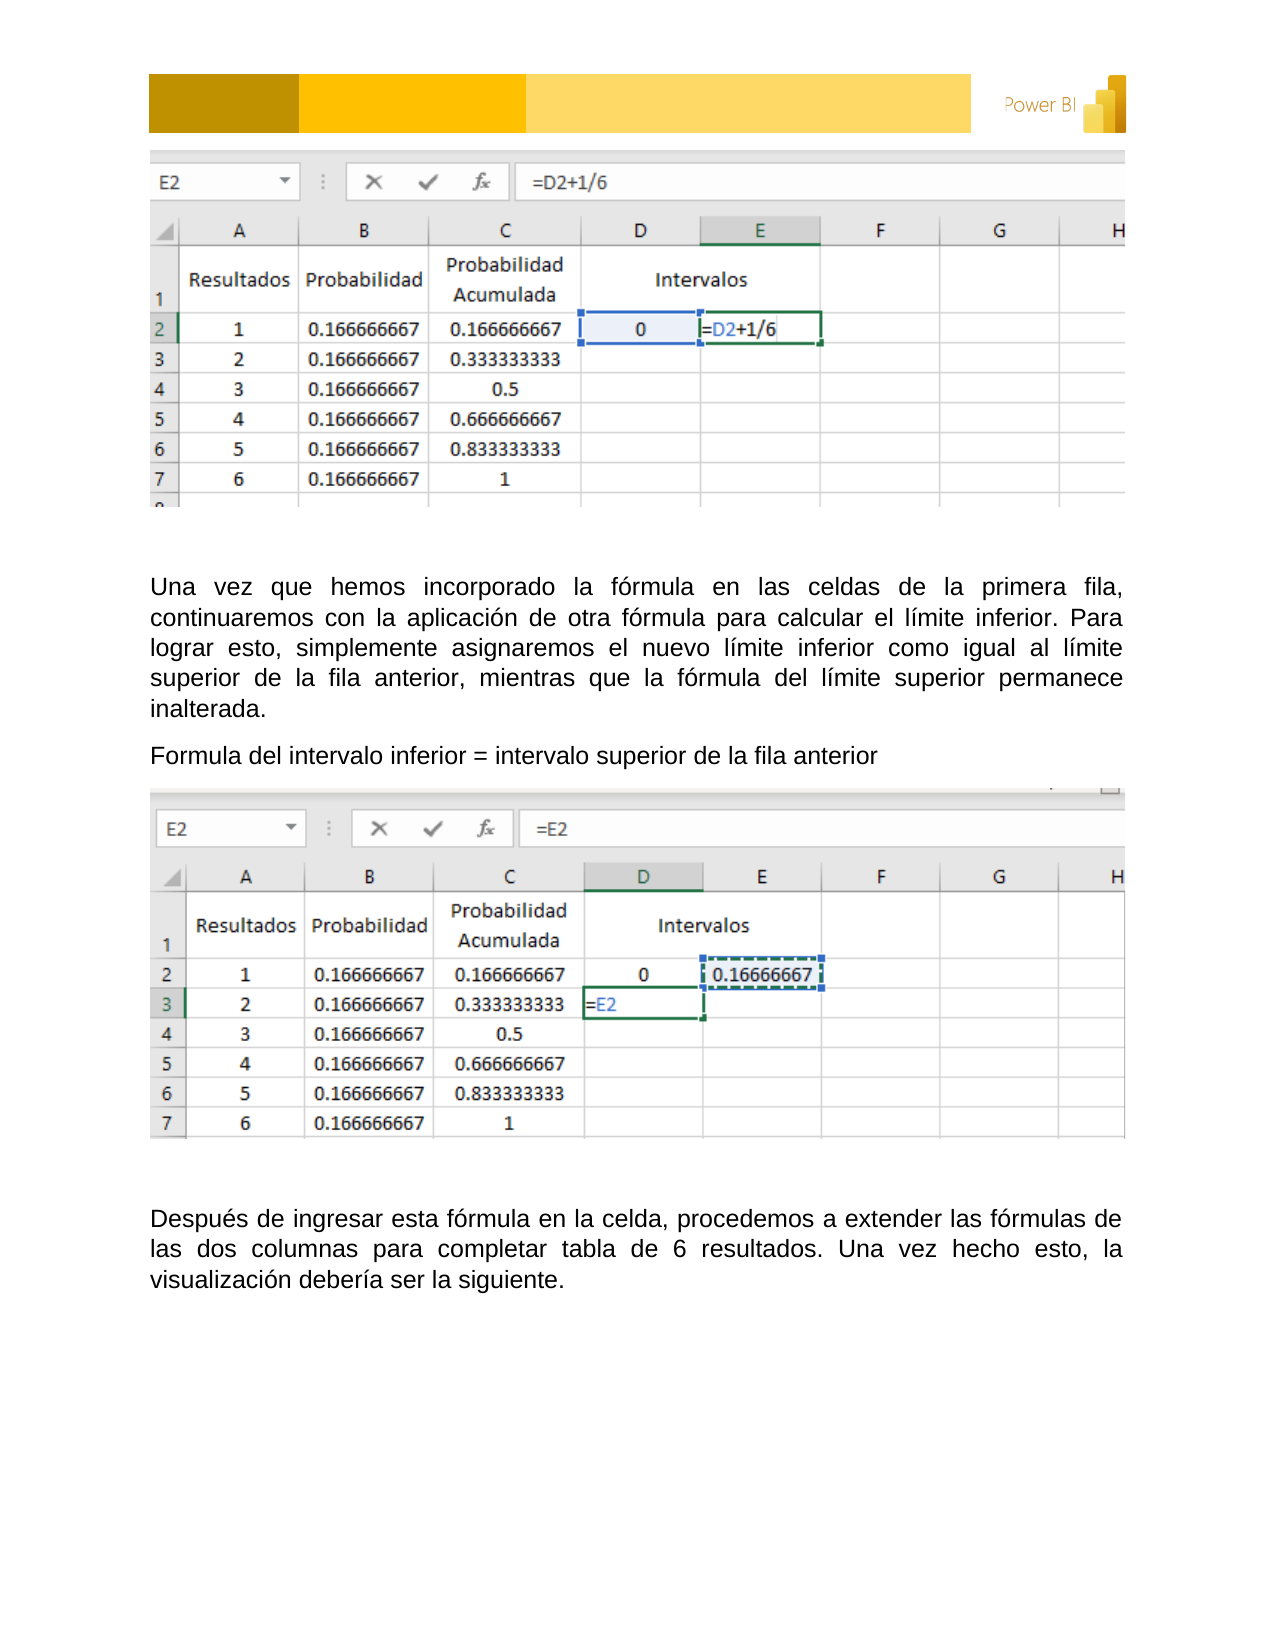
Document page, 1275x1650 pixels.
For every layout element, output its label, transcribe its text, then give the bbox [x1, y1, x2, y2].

picture [1005, 75, 1127, 133]
picture [150, 150, 1125, 507]
text Después de ingresar esta fórmula en la celda, procedemos a extender las fórmulas de las dos columnas para completar tabla de 6 resultados. Una vez hecho esto, la visualización debería ser la siguiente. [150, 1204, 1125, 1294]
picture [150, 788, 1125, 1139]
text Una vez que hemos incorporado la fórmula en las celdas de la primera fila, continuaremos con la aplicación de otra fórmula para calcular el límite inferior. Para lograr esto, simplemente asignaremos el nuevo límite inferior como igual al límite superior de la fila anterior, mientras que la fórmula del límite superior permanece inalterada. [150, 572, 1125, 723]
text Formula del intervalo inferior = intervalo superior de la fila anterior [150, 741, 1125, 770]
